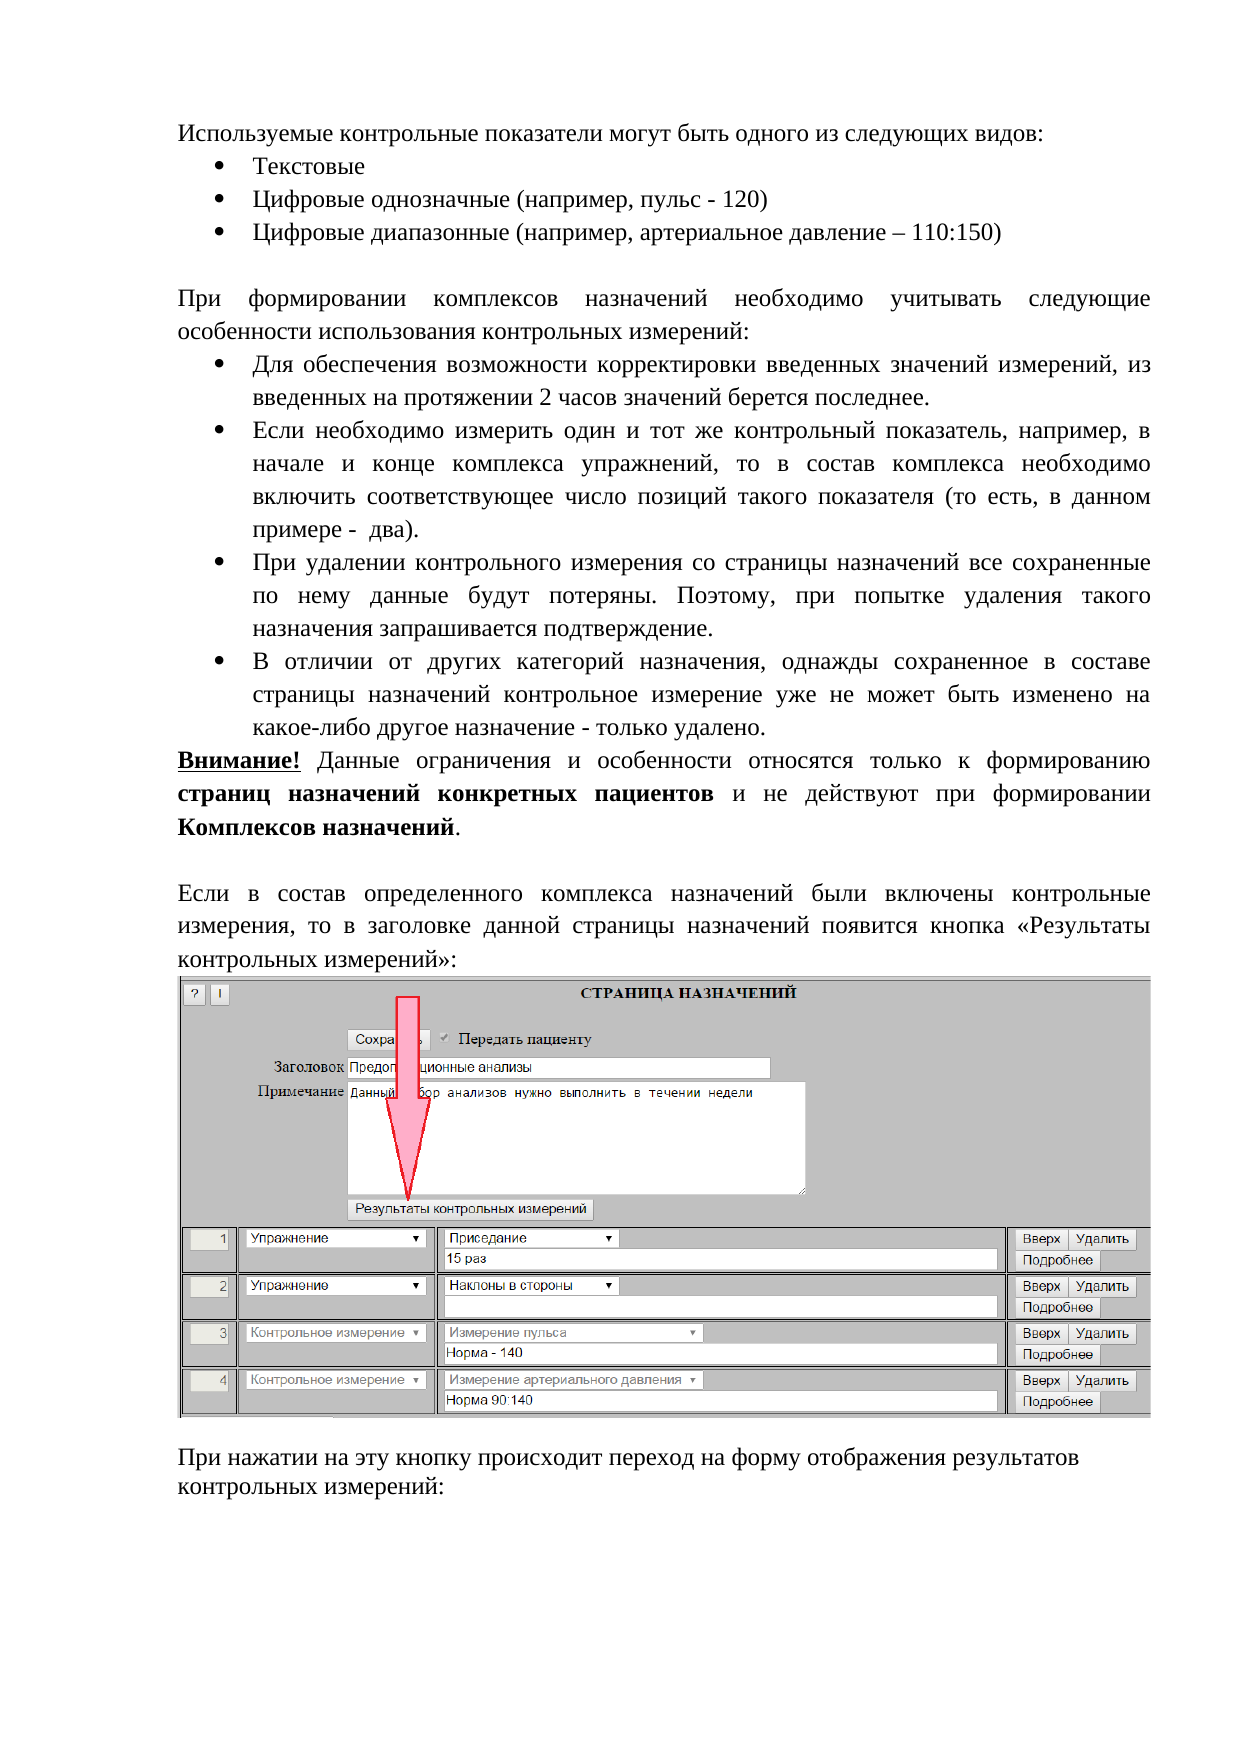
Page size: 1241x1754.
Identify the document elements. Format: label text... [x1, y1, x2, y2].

list Если необходимо измерить один и тот же контрольный показатель, например, в начале и конце комплекса упражнений, то в состав комплекса необходимо включить соответствующее число позиций такого показателя (то есть, в данном примере - два). [215, 415, 1152, 543]
list При удалении контрольного измерения со страницы назначений все сохраненные по нему данные будут потеряны. Поэтому, при попытке удаления такого назначения запрашивается подтверждение. [215, 547, 1152, 642]
text Используемые контрольные показатели могут быть одного из следующих видов: [177, 118, 1152, 147]
text Если в состав определенного комплекса назначений были включены контрольные измерения, то в заголовке данной страницы назначений появится кнопка «Результаты контрольных измерений»: [177, 878, 1152, 972]
list Для обеспечения возможности корректировки введенных значений измерений, из введенных на протяжении 2 часов значений берется последнее. [215, 349, 1152, 411]
picture [177, 976, 1151, 1418]
list Цифровые однозначные (например, пульс - 120) [215, 184, 1152, 213]
text Внимание! Данные ограничения и особенности относятся только к формированию страниц назначений конкретных пациентов и не действуют при формировании Комплексов назначений. [177, 746, 1152, 840]
list Текстовые [215, 151, 1152, 180]
text При формировании комплексов назначений необходимо учитывать следующие особенности использования контрольных измерений: [177, 283, 1152, 345]
text При нажатии на эту кнопку происходит переход на форму отображения результатов контрольных измерений: [177, 1442, 1152, 1500]
list Цифровые диапазонные (например, артериальное давление – 110:150) [215, 217, 1152, 246]
list В отличии от других категорий назначения, однажды сохраненное в составе страницы назначений контрольное измерение уже не может быть изменено на какое-либо другое назначение - только удалено. [215, 646, 1152, 741]
